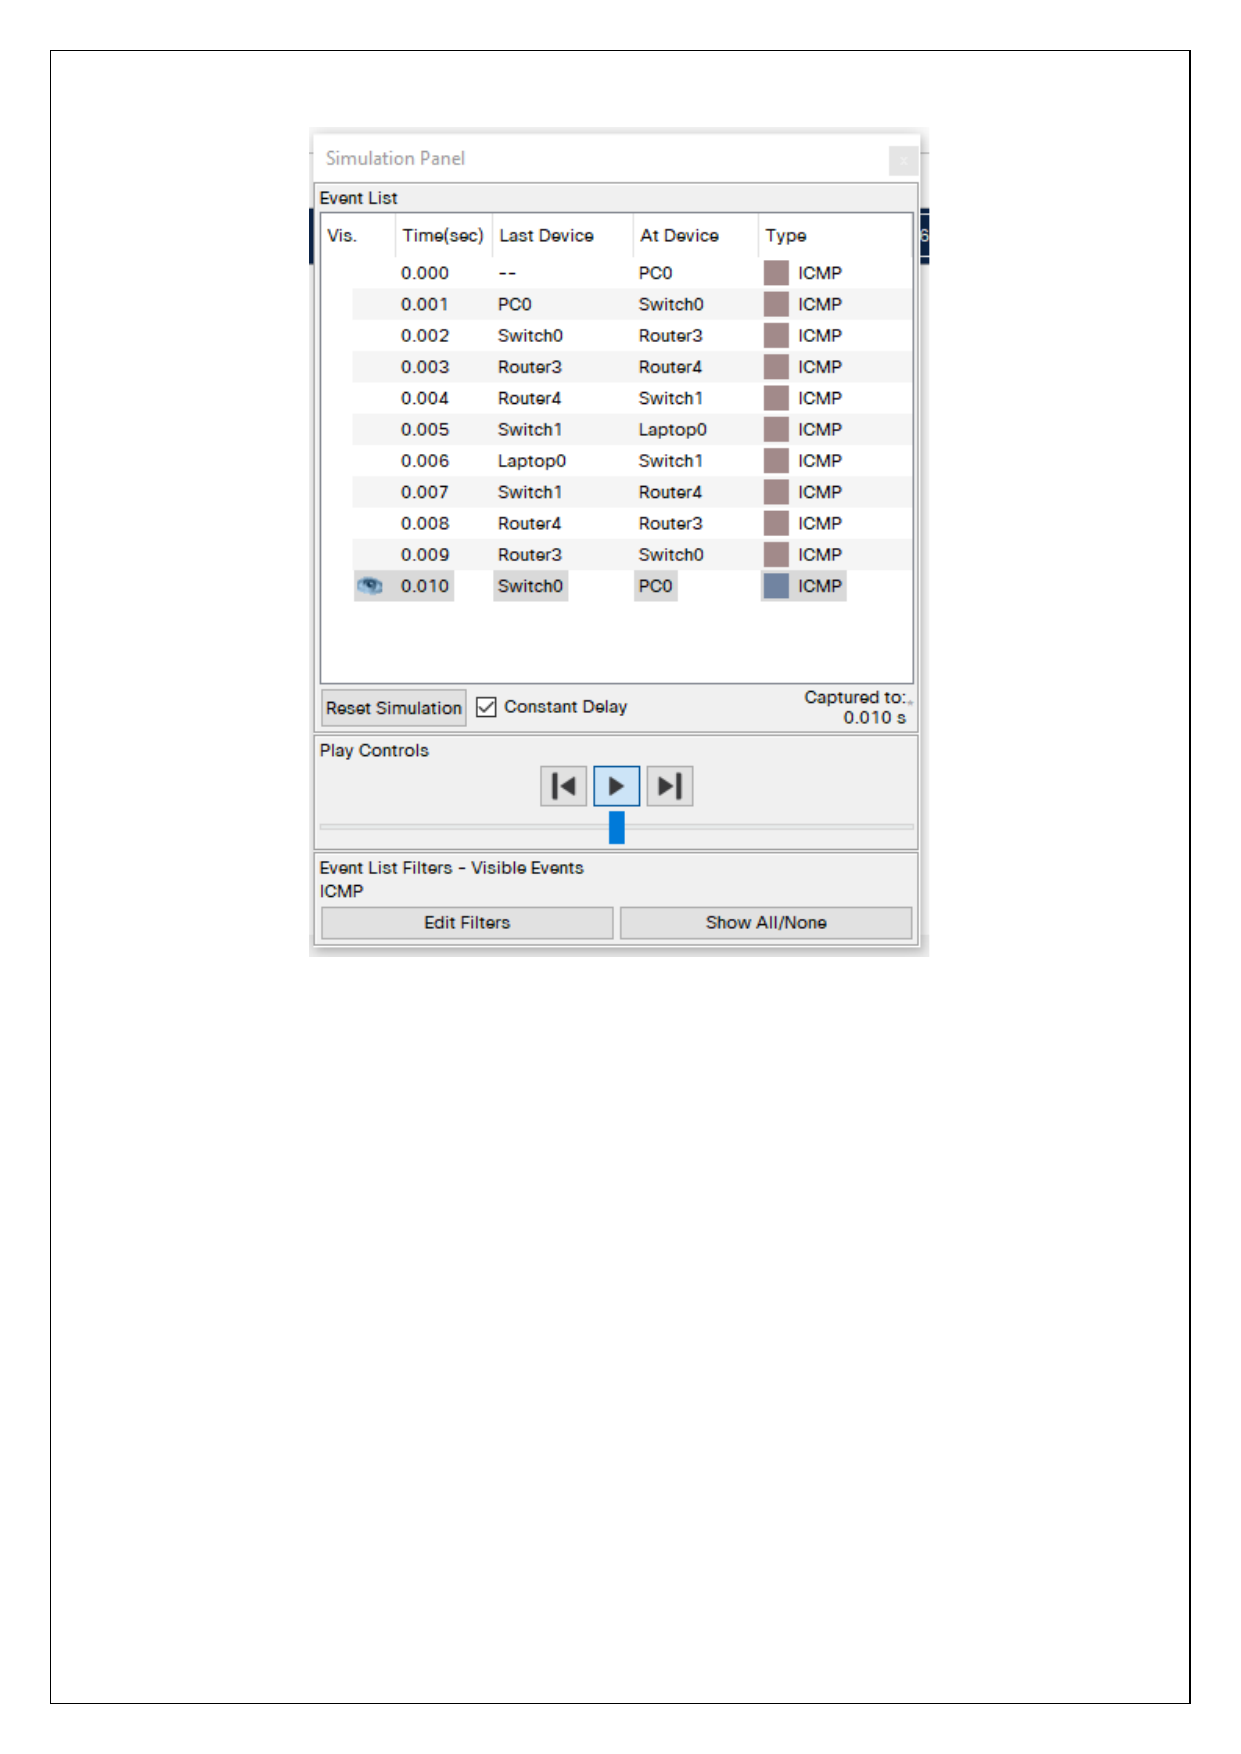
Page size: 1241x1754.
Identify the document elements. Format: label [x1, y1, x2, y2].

picture [309, 127, 930, 957]
